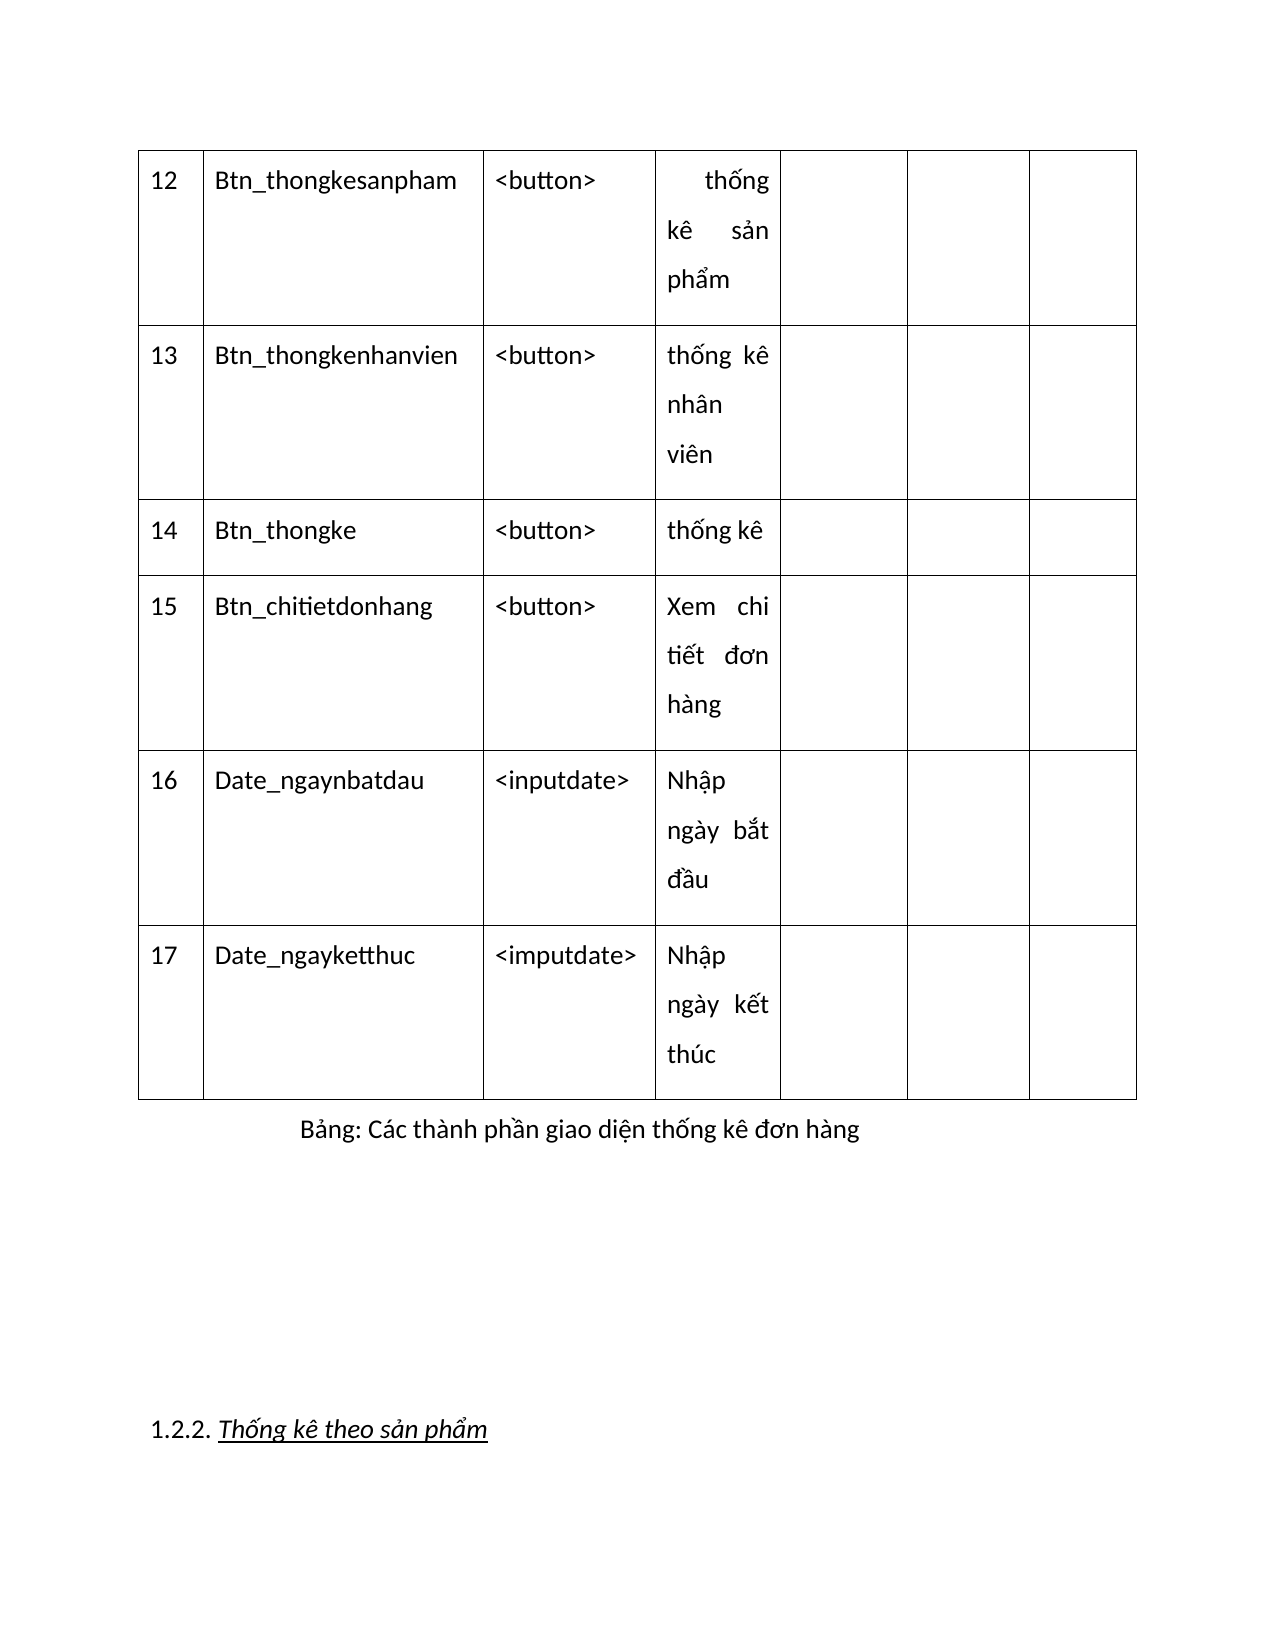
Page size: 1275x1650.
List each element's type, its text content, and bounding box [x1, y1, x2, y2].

table_cell 16 [139, 751, 203, 924]
table_cell 15 [139, 576, 203, 750]
table_cell [908, 151, 1029, 325]
table_cell [1030, 576, 1136, 750]
table_cell 12 [139, 151, 203, 325]
table_cell [908, 326, 1029, 499]
table_cell <button> [484, 151, 655, 325]
table_cell [908, 500, 1029, 575]
table_cell thống kê [656, 500, 780, 575]
table_cell Btn_thongke [204, 500, 483, 575]
table_cell [908, 576, 1029, 750]
table_cell [1030, 751, 1136, 924]
list Bảng: Các thành phần giao diện thống kê đơn hàng [225, 1113, 1125, 1146]
table_cell Date_ngaynbatdau [204, 751, 483, 924]
table_cell <inputdate> [484, 751, 655, 924]
table_cell [908, 751, 1029, 924]
table_cell [1030, 151, 1136, 325]
text 1.2.2. Thống kê theo sản phẩm [150, 1413, 1125, 1446]
table_cell Btn_thongkenhanvien [204, 326, 483, 499]
table_cell <button> [484, 576, 655, 750]
table_cell <button> [484, 326, 655, 499]
table_cell 17 [139, 926, 203, 1099]
table_cell <button> [484, 500, 655, 575]
table_cell Xem chi tiết đơn hàng [656, 576, 780, 750]
table_cell [781, 926, 907, 1099]
table_cell Btn_thongkesanpham [204, 151, 483, 325]
table_cell <imputdate> [484, 926, 655, 1099]
table_cell Nhập ngày bắt đầu [656, 751, 780, 924]
table_cell [908, 926, 1029, 1099]
table_cell [1030, 926, 1136, 1099]
table_cell 13 [139, 326, 203, 499]
table_cell [781, 576, 907, 750]
table_cell Nhập ngày kết thúc [656, 926, 780, 1099]
table_cell thống kê nhân viên [656, 326, 780, 499]
table_cell [1030, 500, 1136, 575]
table_cell 14 [139, 500, 203, 575]
table_cell thống kê sản phẩm [656, 151, 780, 325]
table_cell Date_ngayketthuc [204, 926, 483, 1099]
table_cell [781, 151, 907, 325]
table_cell Btn_chitietdonhang [204, 576, 483, 750]
table_cell [781, 500, 907, 575]
table_cell [781, 326, 907, 499]
table_cell [781, 751, 907, 924]
table_cell [1030, 326, 1136, 499]
